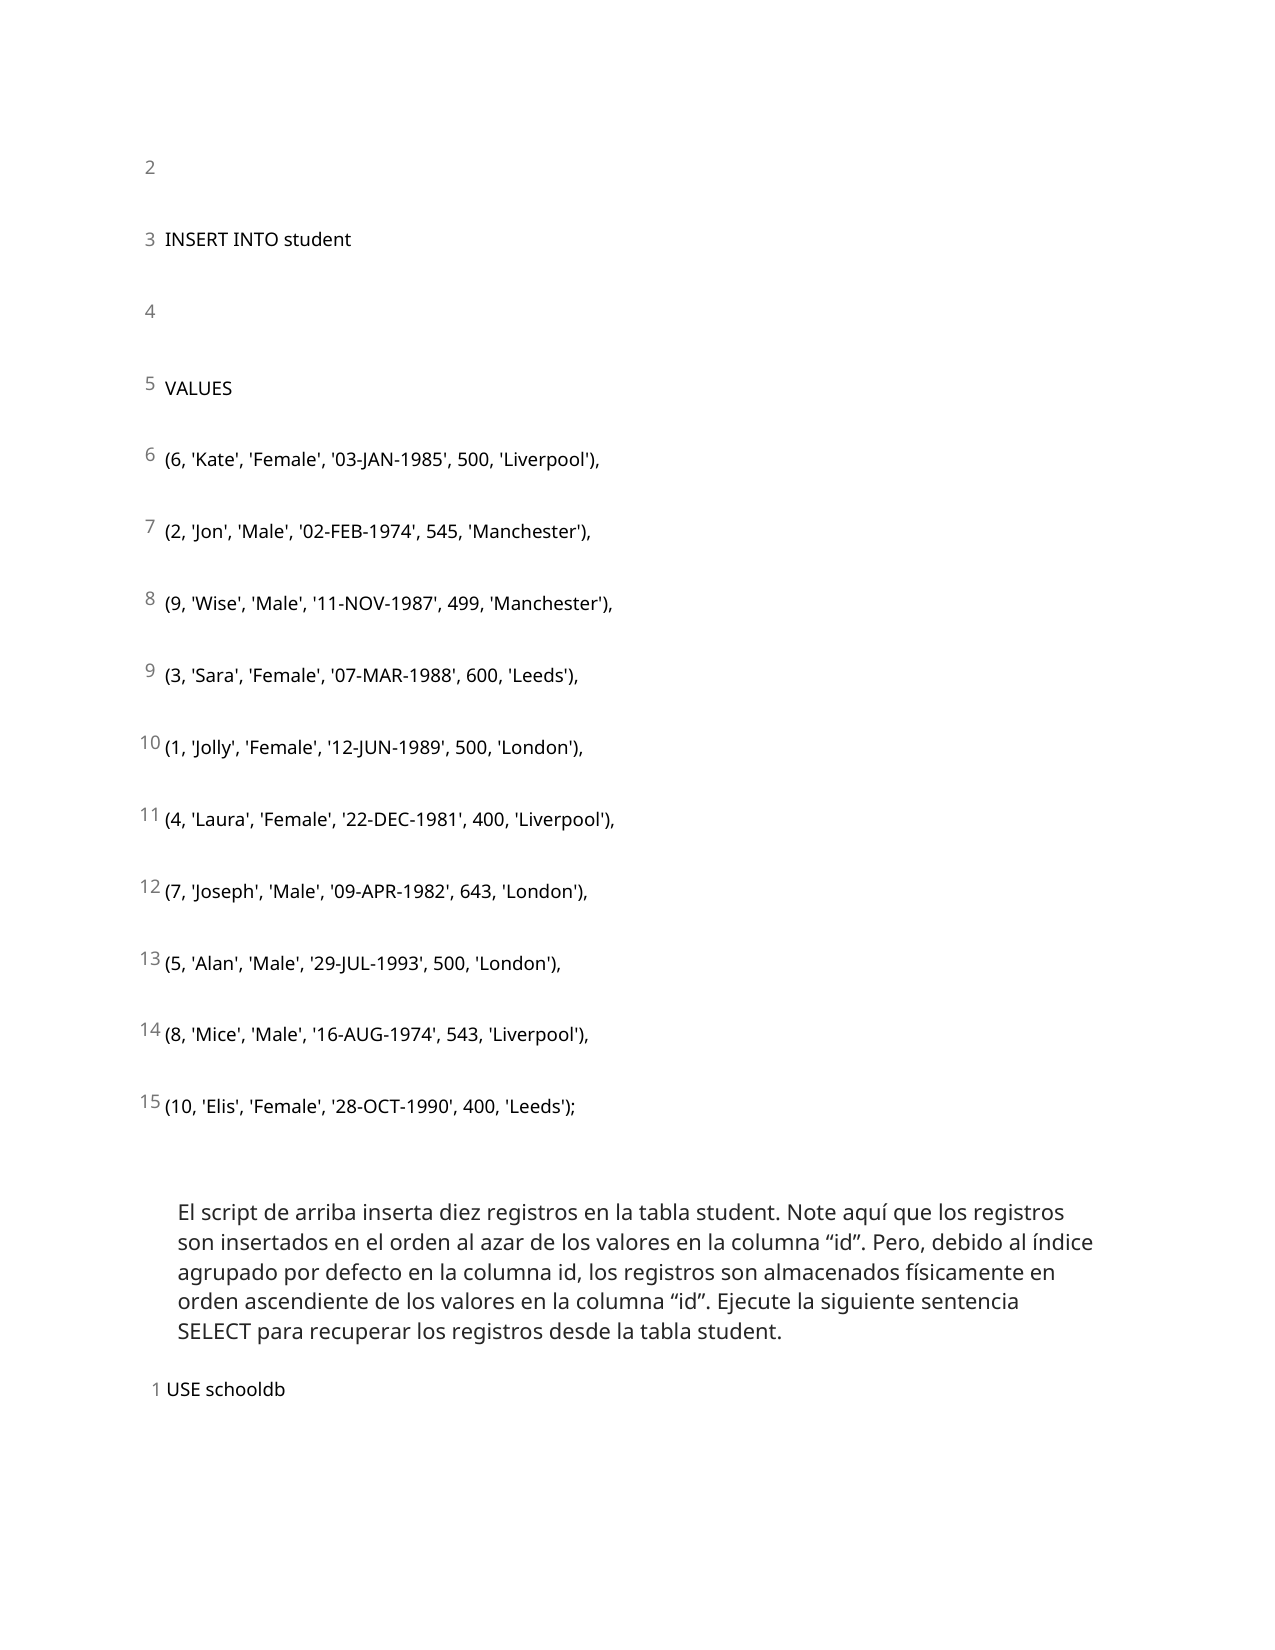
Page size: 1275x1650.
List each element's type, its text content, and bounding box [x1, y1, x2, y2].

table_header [137, 148, 163, 1168]
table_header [163, 148, 1106, 1168]
text El script de arriba inserta diez registros en la tabla student. Note aquí que los registros son insertados en el orden al azar de los valores en la columna “id”. Pero, debido al índice agrupado por defecto en la columna id, los registros son almacenados físicamente en orden ascendiente de los valores en la columna “id”. Ejecute la siguiente sentencia SELECT para recuperar los registros desde la tabla student. [177, 1197, 1098, 1346]
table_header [165, 1375, 1106, 1451]
table_header 1 2 3 [148, 1375, 164, 1451]
